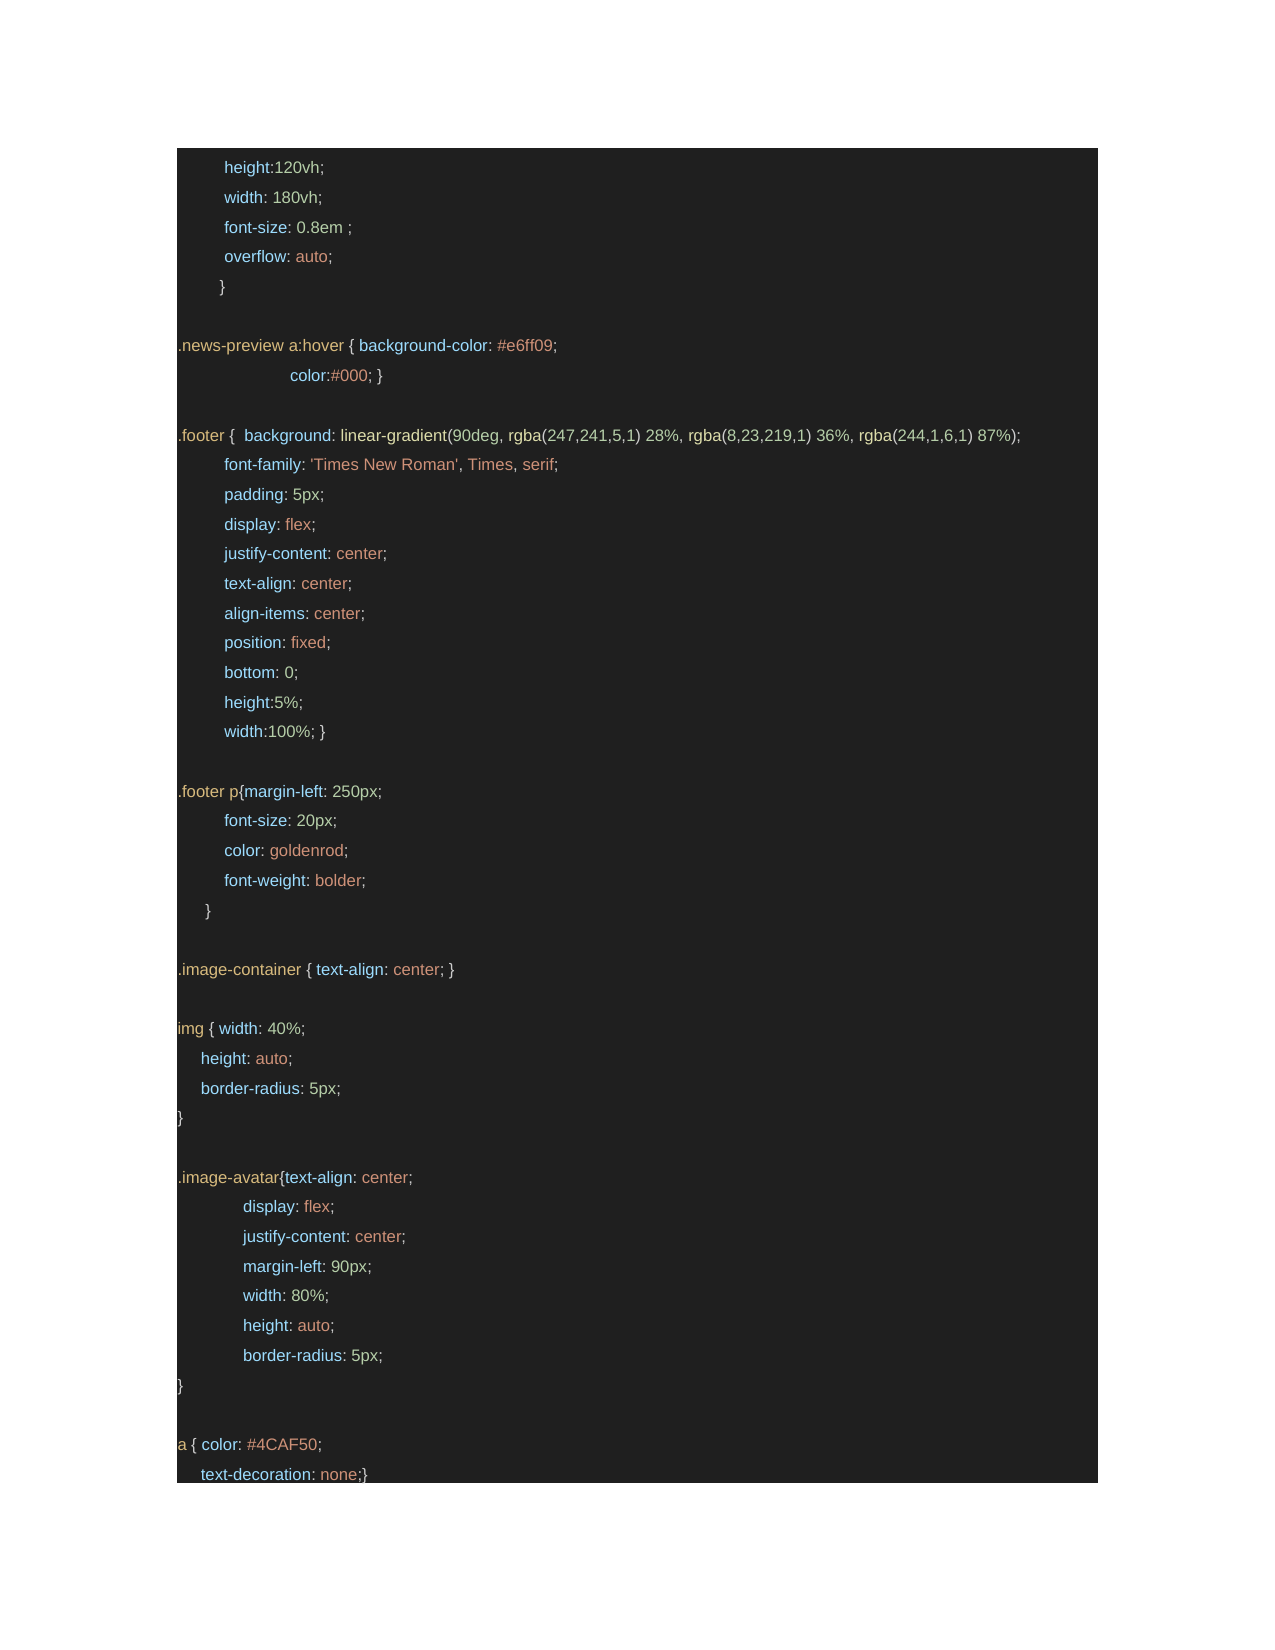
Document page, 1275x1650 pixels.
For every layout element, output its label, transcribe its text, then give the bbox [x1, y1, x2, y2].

text border-radius: 5px; [177, 1335, 1098, 1365]
text font-size: 20px; [177, 801, 1098, 830]
text width: 80%; [177, 1276, 1098, 1305]
text } [177, 1098, 1098, 1127]
text height: auto; [177, 1305, 1098, 1335]
text font-family: 'Times New Roman', Times, serif; [177, 444, 1098, 474]
text margin-left: 90px; [177, 1246, 1098, 1276]
text .footer p{margin-left: 250px; [177, 771, 1098, 801]
text justify-content: center; [177, 1216, 1098, 1246]
text color:#000; } [177, 355, 1098, 385]
text position: fixed; [177, 623, 1098, 652]
text a { color: #4CAF50; [177, 1424, 1098, 1454]
text } [177, 266, 1098, 296]
text .image-container { text-align: center; } [177, 949, 1098, 979]
text height:5%; [177, 682, 1098, 712]
text color: goldenrod; [177, 830, 1098, 860]
text .footer { background: linear-gradient(90deg, rgba(247,241,5,1) 28%, rgba(8,23,219,1) 36%, rgba(244,1,6,1) 87%); [177, 415, 1098, 444]
text text-align: center; [177, 563, 1098, 593]
text overflow: auto; [177, 237, 1098, 266]
text img { width: 40%; [177, 1008, 1098, 1038]
text height:120vh; [177, 148, 1098, 177]
text height: auto; [177, 1038, 1098, 1068]
text width:100%; } [177, 712, 1098, 741]
text .image-avatar{text-align: center; [177, 1157, 1098, 1187]
text display: flex; [177, 504, 1098, 533]
text .news-preview a:hover { background-color: #e6ff09; [177, 326, 1098, 355]
text font-size: 0.8em ; [177, 207, 1098, 237]
text border-radius: 5px; [177, 1068, 1098, 1098]
text display: flex; [177, 1187, 1098, 1216]
text } [177, 890, 1098, 919]
text font-weight: bolder; [177, 860, 1098, 890]
text align-items: center; [177, 593, 1098, 623]
text justify-content: center; [177, 533, 1098, 563]
text text-decoration: none;} [177, 1454, 1098, 1483]
text width: 180vh; [177, 177, 1098, 207]
text } [177, 1365, 1098, 1394]
text bottom: 0; [177, 652, 1098, 682]
text padding: 5px; [177, 474, 1098, 504]
